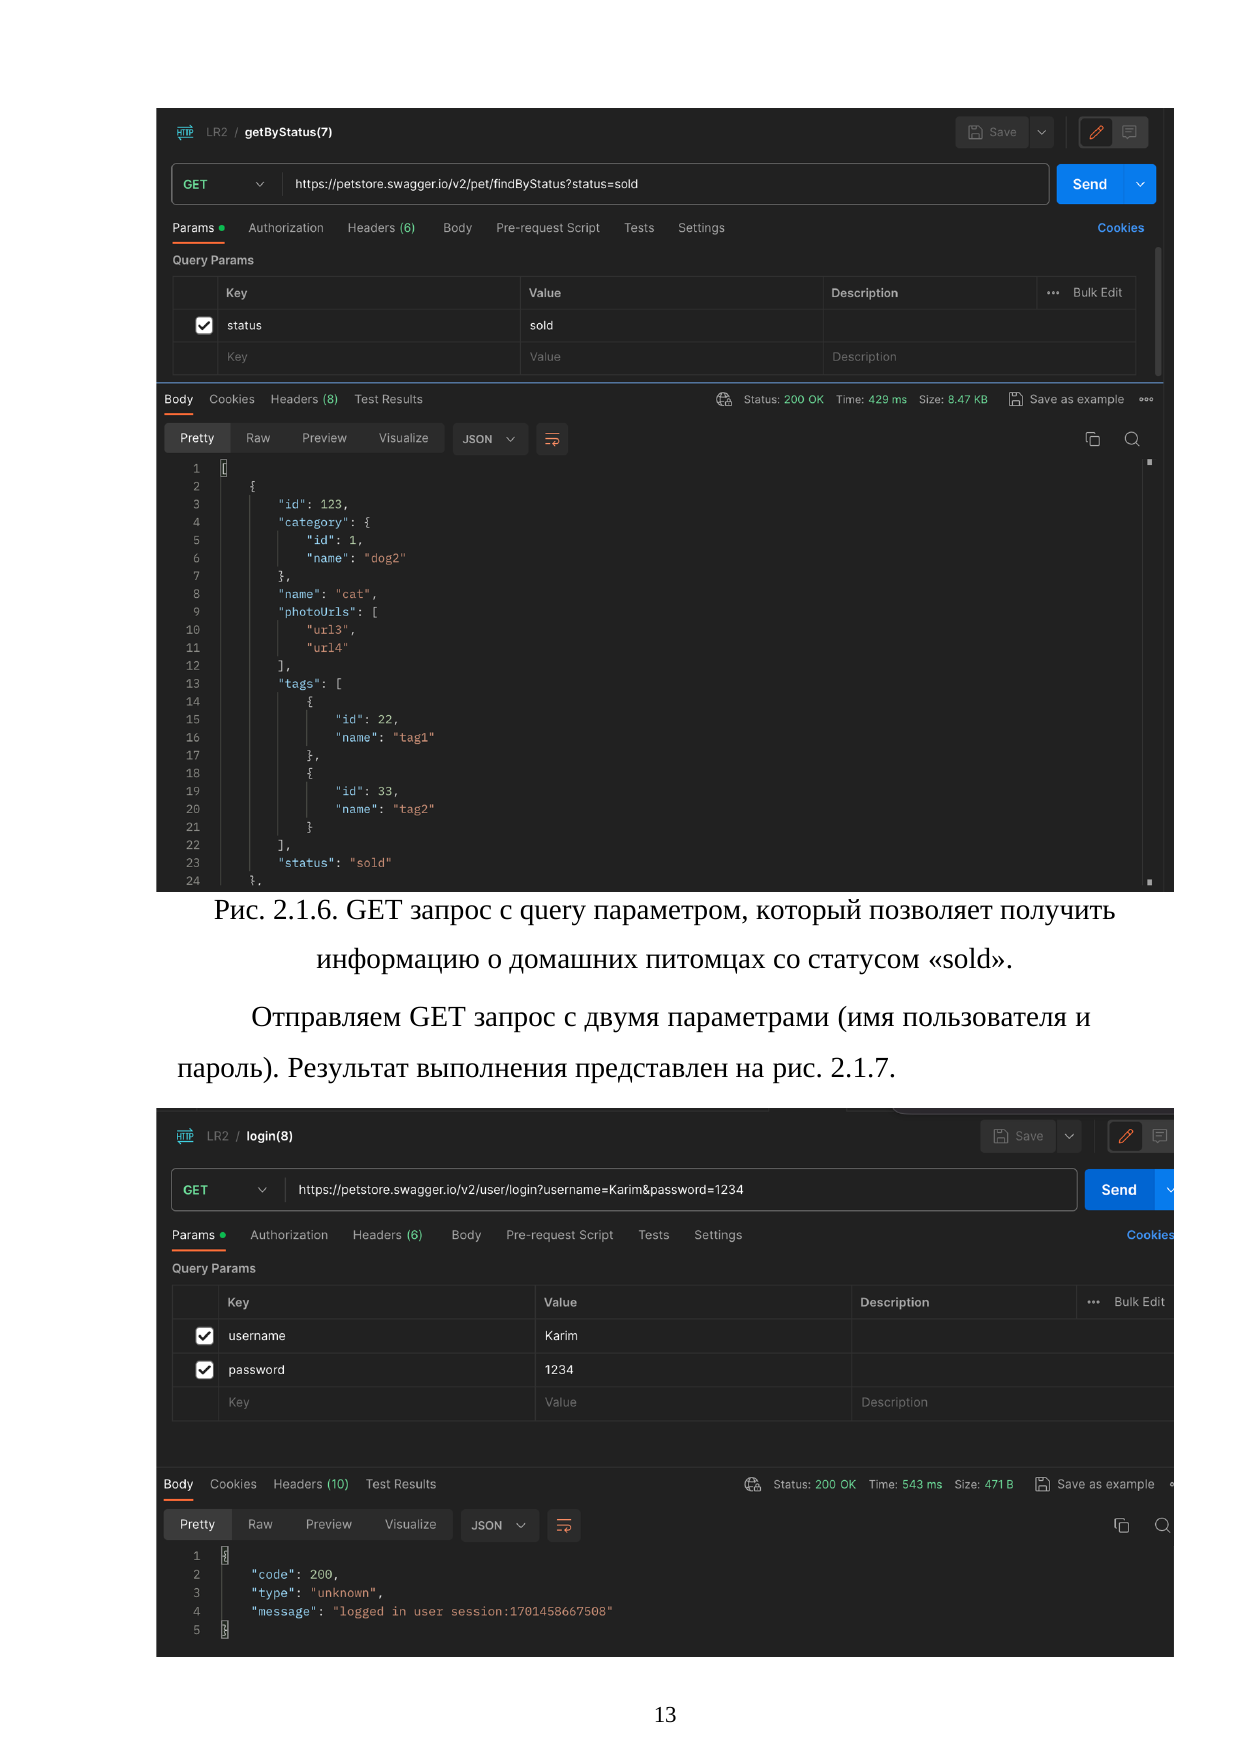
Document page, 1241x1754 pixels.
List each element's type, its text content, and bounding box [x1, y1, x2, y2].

picture [156, 108, 1174, 892]
picture [156, 1108, 1174, 1657]
text Отправляем GET запрос с двумя параметрами (имя пользователя и пароль). Результат выполнения представлен на рис. 2.1.7. [177, 999, 1173, 1083]
text Рис. 2.1.6. GET запрос с query параметром, который позволяет получить информацию о домашних питомцах со статусом «sold». [213, 892, 1173, 975]
